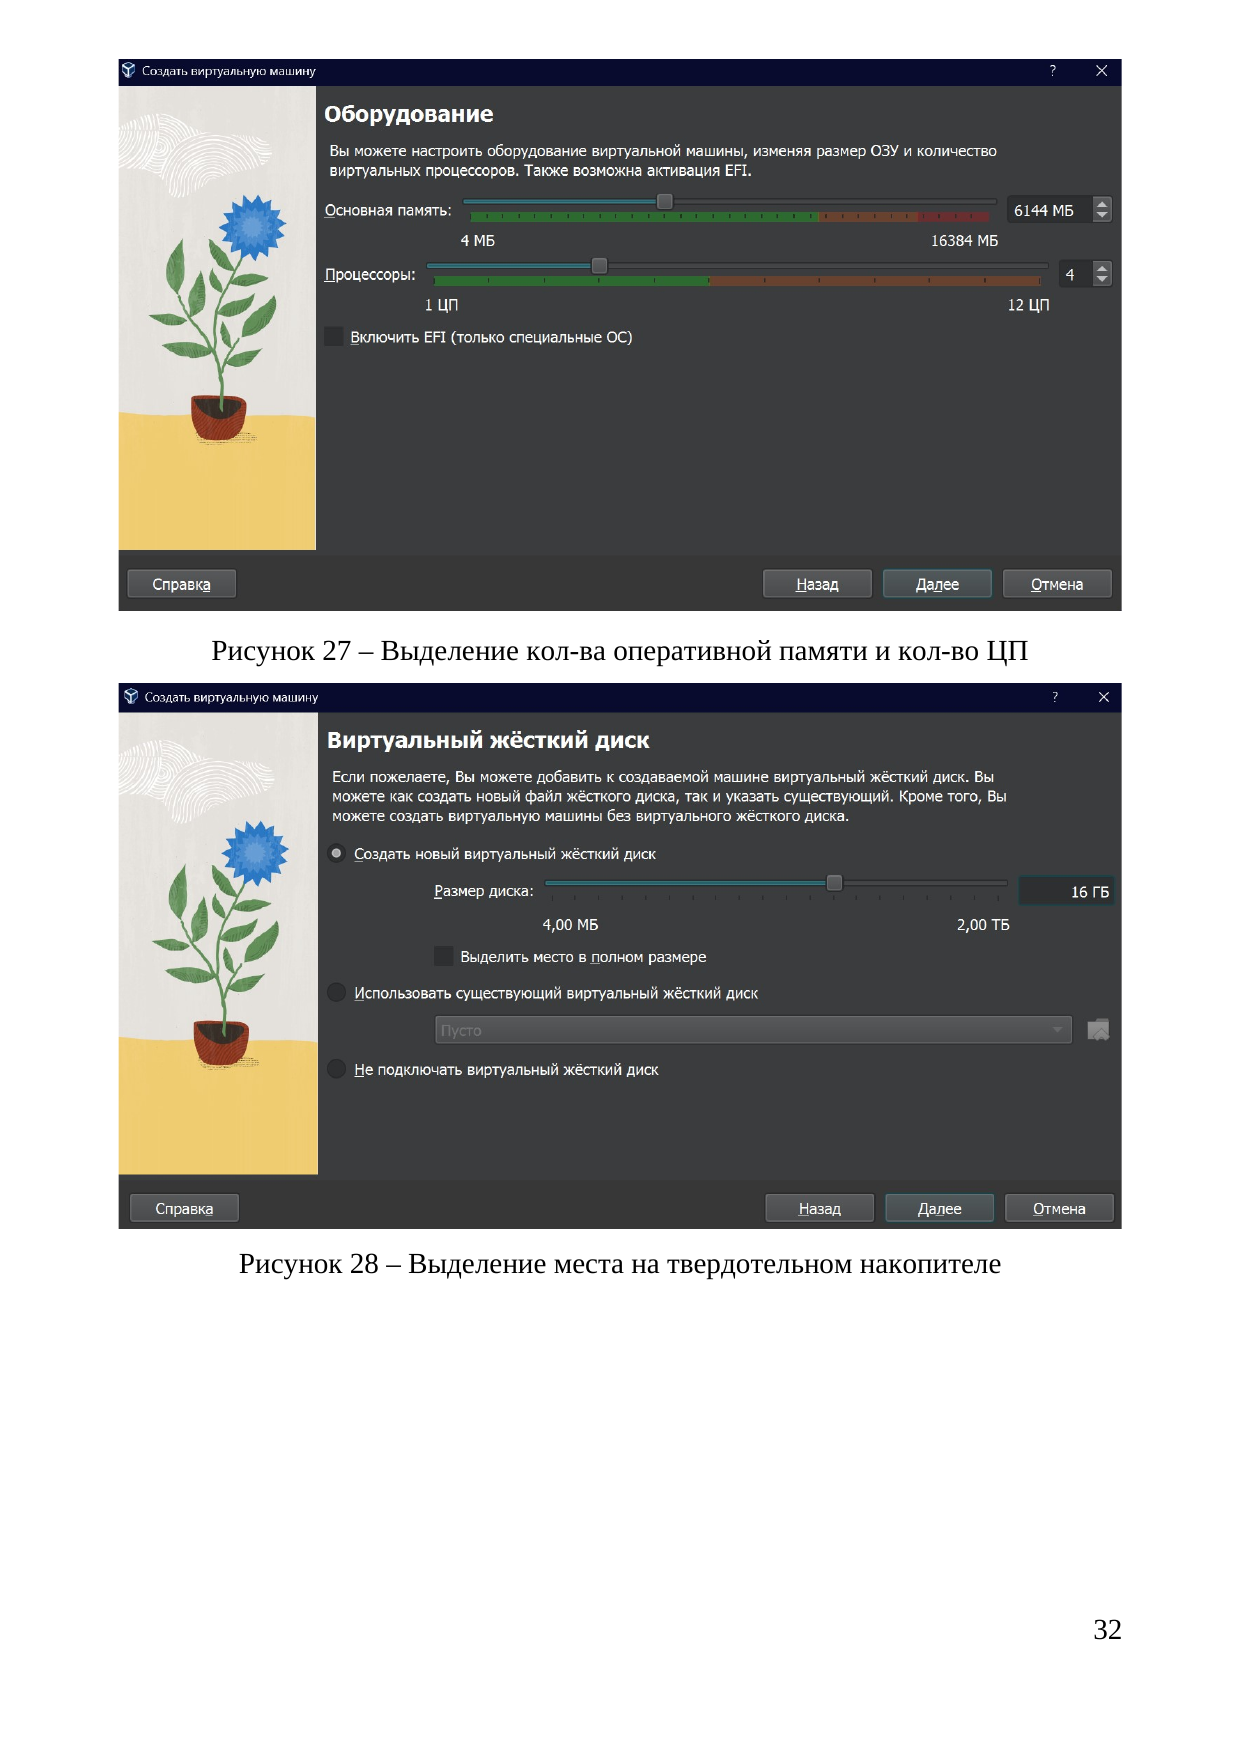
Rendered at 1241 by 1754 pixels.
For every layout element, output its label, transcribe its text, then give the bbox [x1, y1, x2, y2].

text Рисунок 25 – Создание виртуальной машиныРисунок 26 – Задача имени виртуального окружения Рисунок 27 – Выделение кол-ва оперативной памяти и кол-во ЦПРисунок 28 – Выделение места на твердотельном накопителе Рисунок 29 – Создание Рисунок 30 - Итог установки ОС 1 Рисунок 30 - Итог установки ОС 2 Рисунок 31 - Результат в VirtualBox Рисунок 32 - Первый запуск системы Рисунок 33 - Рабочий стол функционирующей системы [118, 1229, 1122, 1279]
picture [118, 59, 1122, 611]
text Рисунок 25 – Создание виртуальной машиныРисунок 26 – Задача имени виртуального окружения Рисунок 27 – Выделение кол-ва оперативной памяти и кол-во ЦПРисунок 28 – Выделение места на твердотельном накопителе Рисунок 29 – Создание Рисунок 30 - Итог установки ОС 1 Рисунок 30 - Итог установки ОС 2 Рисунок 31 - Результат в VirtualBox Рисунок 32 - Первый запуск системы Рисунок 33 - Рабочий стол функционирующей системы [118, 611, 1122, 683]
picture [118, 683, 1122, 1229]
